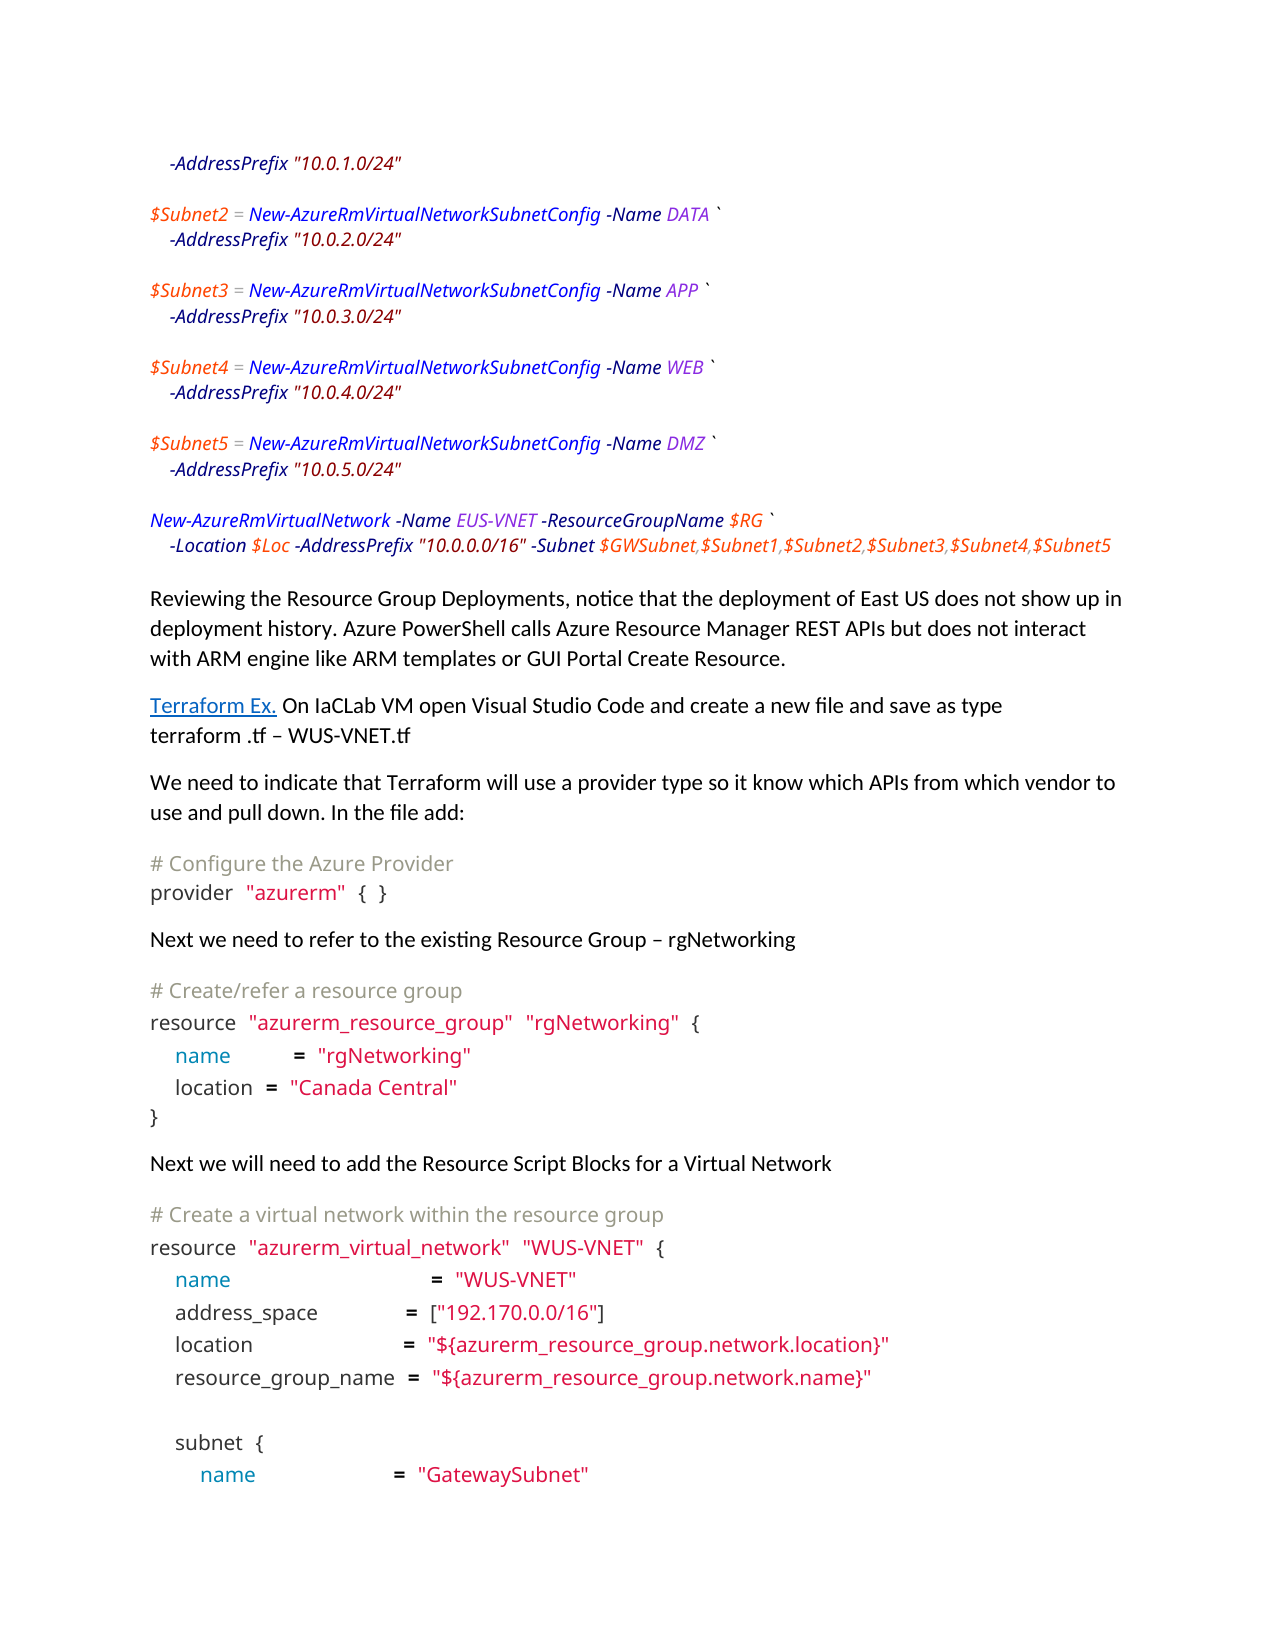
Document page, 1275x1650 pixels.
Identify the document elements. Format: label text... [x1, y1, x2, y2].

text provider "azurerm" { } [150, 878, 1125, 906]
text We need to indicate that Terraform will use a provider type so it know which APIs from which vendor to use and pull down. In the file add: [150, 768, 1125, 826]
text $Subnet4 = New-AzureRmVirtualNetworkSubnetConfig -Name WEB ` [150, 354, 1125, 380]
text resource_group_name = "${azurerm_resource_group.network.name}" [150, 1359, 1125, 1391]
text Next we will need to add the Resource Script Blocks for a Virtual Network [150, 1149, 1125, 1177]
text -AddressPrefix "10.0.3.0/24" [150, 303, 1125, 329]
text location = "${azurerm_resource_group.network.location}" [150, 1326, 1125, 1359]
text Terraform Ex. On IaCLab VM open Visual Studio Code and create a new file and save as type terraform .tf – WUS-VNET.tf [150, 691, 1125, 749]
text # Create/refer a resource group [150, 972, 1125, 1004]
text location = "Canada Central" [150, 1069, 1125, 1102]
text $Subnet5 = New-AzureRmVirtualNetworkSubnetConfig -Name DMZ ` [150, 431, 1125, 456]
text address_space = ["192.170.0.0/16"] [150, 1294, 1125, 1326]
text resource "azurerm_virtual_network" "WUS-VNET" { [150, 1229, 1125, 1261]
text -Location $Loc -AddressPrefix "10.0.0.0/16" -Subnet $GWSubnet,$Subnet1,$Subnet2,$Subnet3,$Subnet4,$Subnet5 [150, 533, 1125, 558]
text -AddressPrefix "10.0.2.0/24" [150, 227, 1125, 252]
text New-AzureRmVirtualNetwork -Name EUS-VNET -ResourceGroupName $RG ` [150, 507, 1125, 533]
text Next we need to refer to the existing Resource Group – rgNetworking [150, 925, 1125, 953]
text subnet { [150, 1424, 1125, 1456]
text name = "rgNetworking" [150, 1037, 1125, 1069]
text } [150, 1102, 1125, 1130]
text $Subnet3 = New-AzureRmVirtualNetworkSubnetConfig -Name APP ` [150, 278, 1125, 303]
text # Create a virtual network within the resource group [150, 1196, 1125, 1229]
text -AddressPrefix "10.0.4.0/24" [150, 380, 1125, 405]
text name = "WUS-VNET" [150, 1261, 1125, 1294]
text # Configure the Azure Provider [150, 845, 1125, 878]
text resource "azurerm_resource_group" "rgNetworking" { [150, 1004, 1125, 1037]
text $Subnet2 = New-AzureRmVirtualNetworkSubnetConfig -Name DATA ` [150, 201, 1125, 227]
text -AddressPrefix "10.0.5.0/24" [150, 456, 1125, 482]
text name = "GatewaySubnet" [150, 1456, 1125, 1489]
text -AddressPrefix "10.0.1.0/24" [150, 150, 1125, 176]
text Reviewing the Resource Group Deployments, notice that the deployment of East US does not show up in deployment history. Azure PowerShell calls Azure Resource Manager REST APIs but does not interact with ARM engine like ARM templates or GUI Portal Create Resource. [150, 584, 1125, 672]
